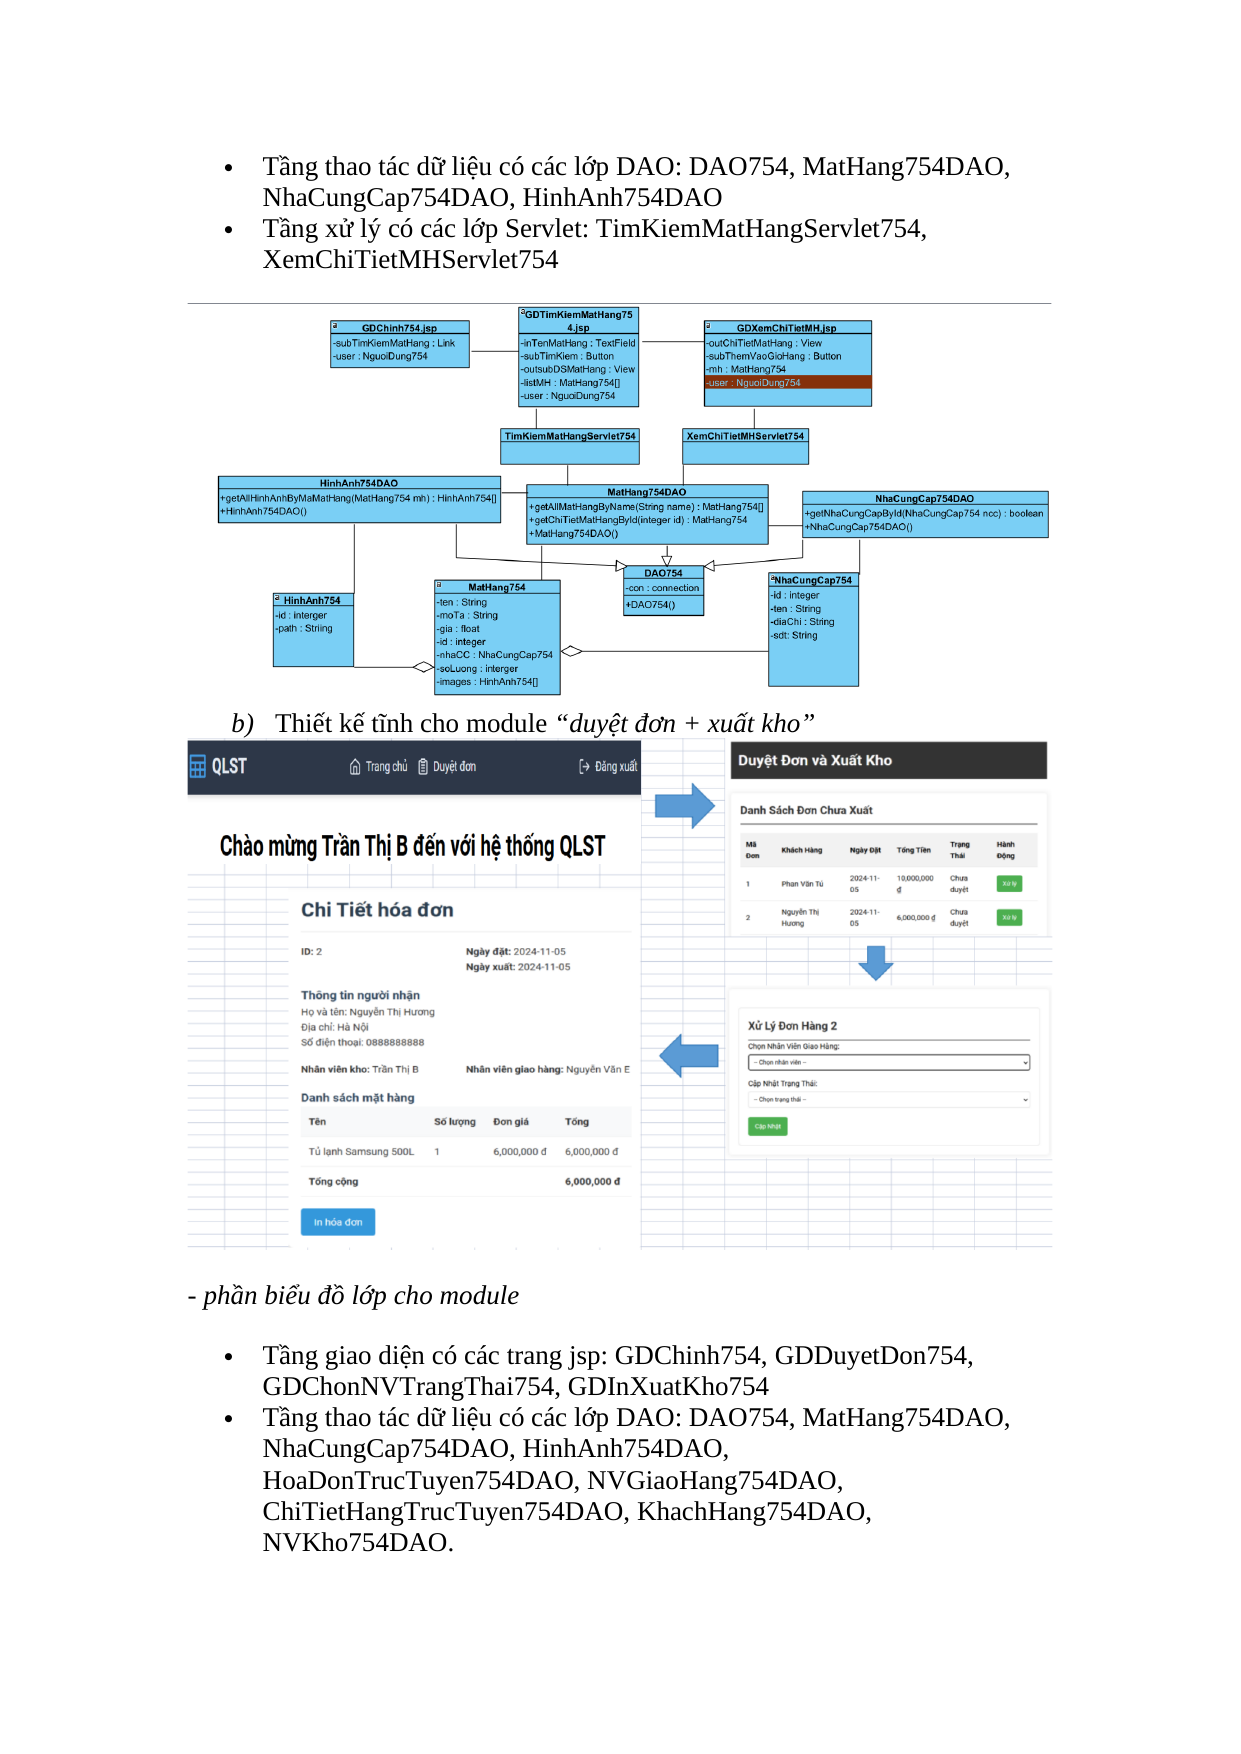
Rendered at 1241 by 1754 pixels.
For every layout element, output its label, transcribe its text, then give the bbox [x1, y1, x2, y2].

list Tầng thao tác dữ liệu có các lớp DAO: DAO754, MatHang754DAO, NhaCungCap754DAO, HinhAnh754DAO [225, 150, 1053, 212]
picture [187, 738, 1053, 1250]
list Tầng xử lý có các lớp Servlet: TimKiemMatHangServlet754, XemChiTietMHServlet754 [225, 212, 1053, 274]
list Tầng thao tác dữ liệu có các lớp DAO: DAO754, MatHang754DAO, NhaCungCap754DAO, HinhAnh754DAO, HoaDonTrucTuyen754DAO, NVGiaoHang754DAO, ChiTietHangTrucTuyen754DAO, KhachHang754DAO, NVKho754DAO. [225, 1401, 1053, 1557]
list Thiết kế tĩnh cho module “duyệt đơn + xuất kho” [231, 707, 1053, 738]
list Tầng giao diện có các trang jsp: GDChinh754, GDDuyetDon754, GDChonNVTrangThai754, GDInXuatKho754 [225, 1339, 1053, 1401]
picture [187, 303, 1052, 708]
text - phần biểu đồ lớp cho module [187, 1279, 1053, 1310]
